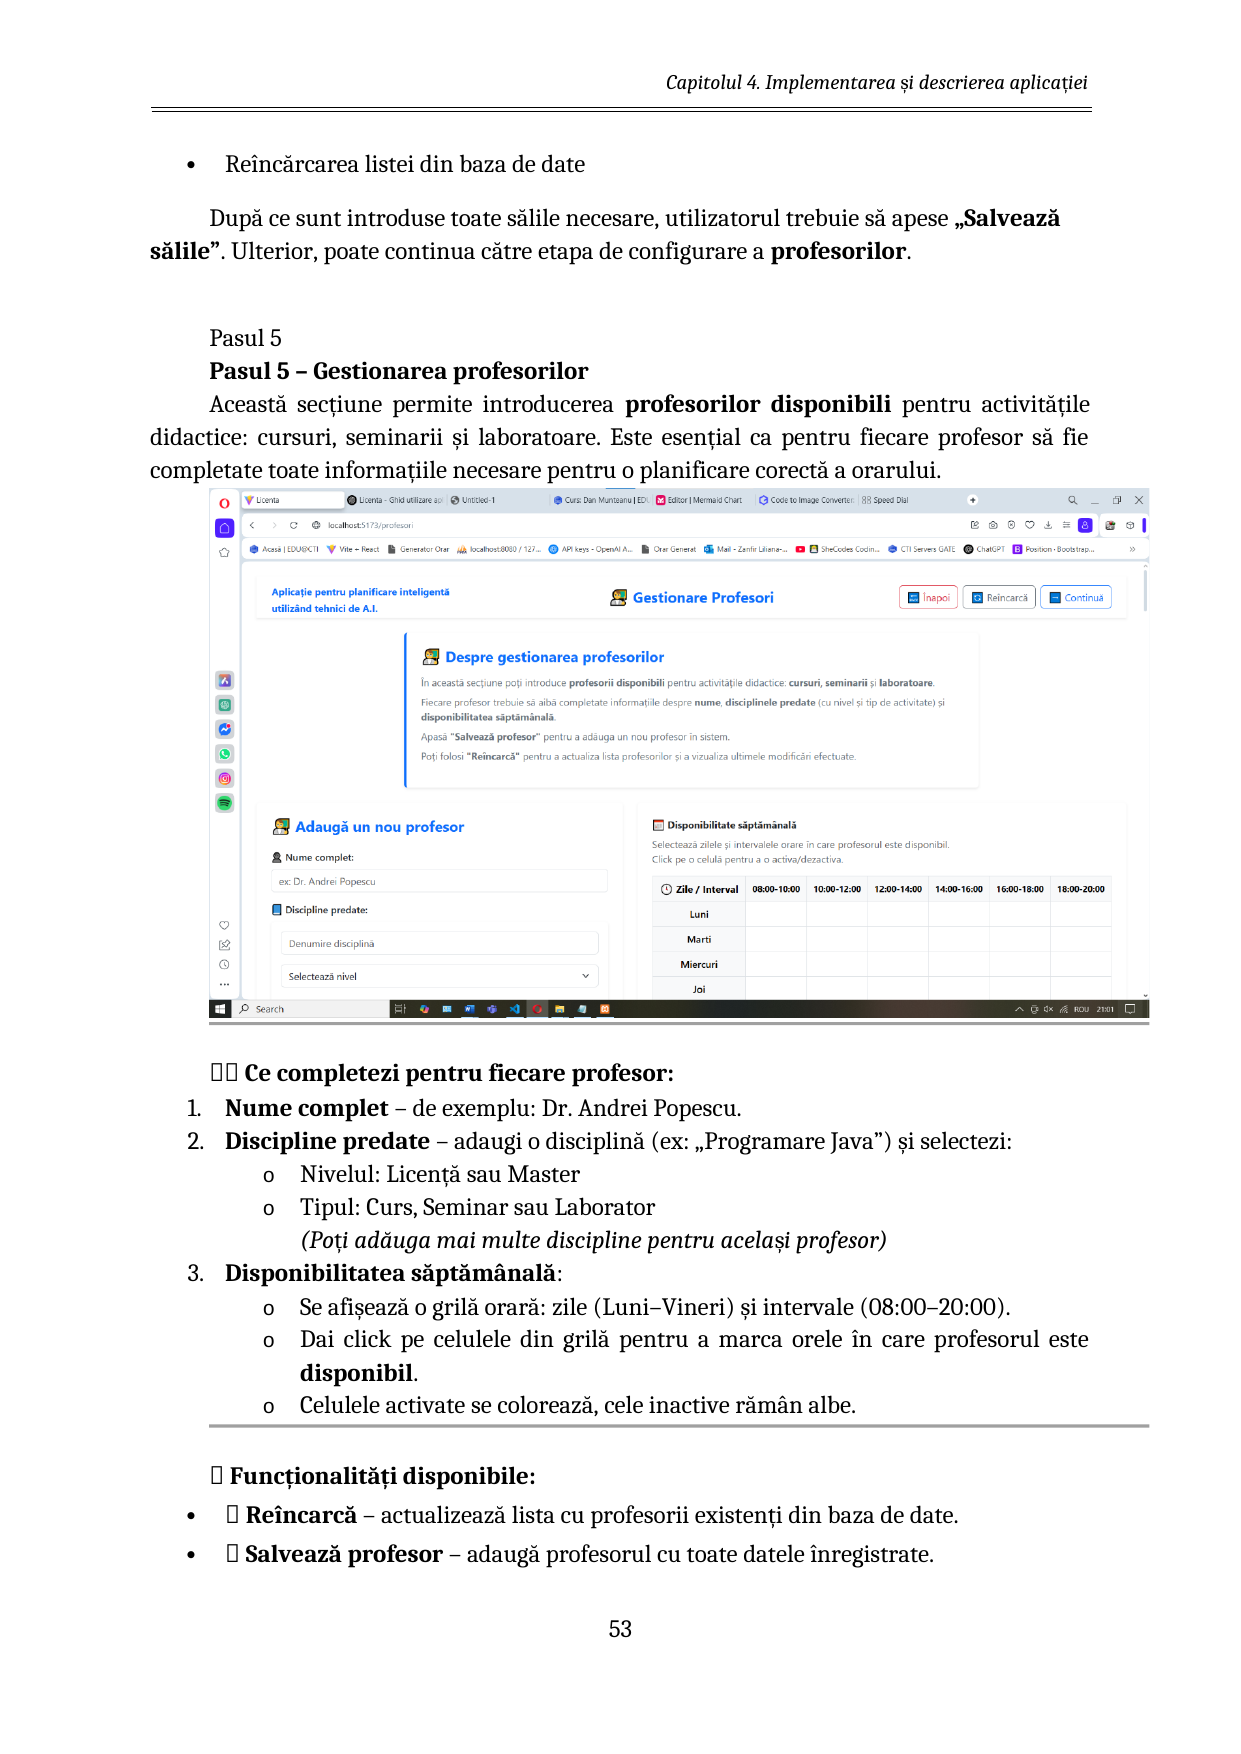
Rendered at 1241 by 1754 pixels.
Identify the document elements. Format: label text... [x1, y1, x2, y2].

list ➕ Salvează profesor – adaugă profesorul cu toate datele înregistrate. [187, 1536, 1090, 1570]
text 👨‍🏫 Ce completezi pentru fiecare profesor: [150, 1055, 1090, 1089]
list Nivelul: Licență sau Master [262, 1160, 1090, 1189]
picture [209, 488, 1150, 1018]
list Reîncărcarea listei din baza de date [187, 150, 1090, 179]
text Această secțiune permite introducerea profesorilor disponibili pentru activitățile didactice: cursuri, seminarii și laboratoare. Este esențial ca pentru fiecare profesor să fie completate toate informațiile necesare pentru o planificare corectă a orarului. [150, 390, 1090, 484]
list Dai click pe celulele din grilă pentru a marca orele în care profesorul este disponibil. [262, 1325, 1090, 1387]
list Disponibilitatea săptămânală: [187, 1259, 1090, 1288]
text După ce sunt introduse toate sălile necesare, utilizatorul trebuie să apese „Salvează sălile”. Ulterior, poate continua către etapa de configurare a profesorilor. [150, 204, 1090, 266]
list Tipul: Curs, Seminar sau Laborator (Poți adăuga mai multe discipline pentru același profesor) [262, 1193, 1090, 1255]
list Celulele activate se colorează, cele inactive rămân albe. [262, 1391, 1090, 1420]
text 🧩 Funcționalități disponibile: [150, 1457, 1090, 1492]
list Nume complet – de exemplu: Dr. Andrei Popescu. [187, 1094, 1090, 1123]
list Se afișează o grilă orară: zile (Luni–Vineri) și intervale (08:00–20:00). [262, 1292, 1090, 1321]
list 🔄 Reîncarcă – actualizează lista cu profesorii existenți din baza de date. [187, 1497, 1090, 1531]
text Pasul 5 [150, 324, 1090, 352]
list Discipline predate – adaugi o disciplină (ex: „Programare Java”) și selectezi: [187, 1127, 1090, 1156]
text Pasul 5 – Gestionarea profesorilor [150, 357, 1090, 386]
